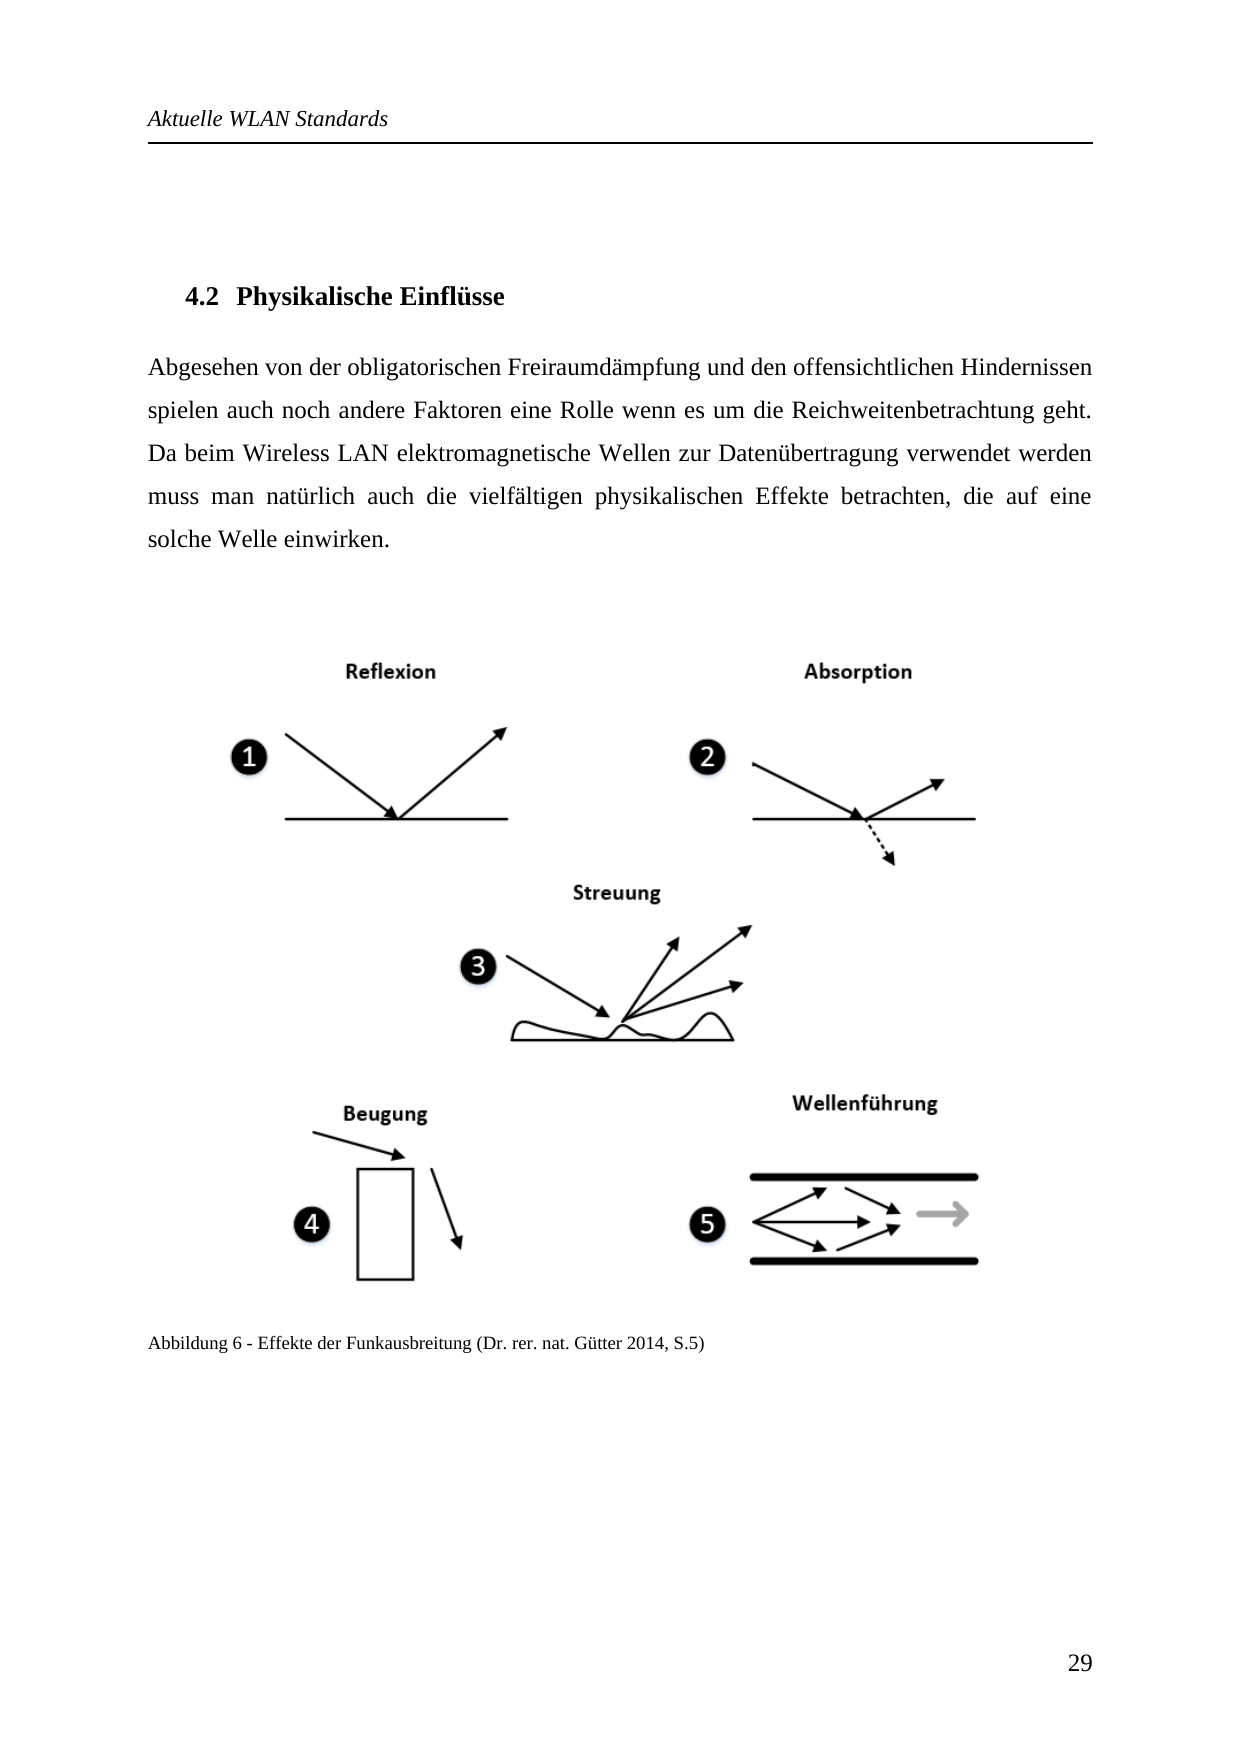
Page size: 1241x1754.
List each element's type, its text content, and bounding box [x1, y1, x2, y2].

text Abgesehen von der obligatorischen Freiraumdämpfung und den offensichtlichen Hindernissen spielen auch noch andere Faktoren eine Rolle wenn es um die Reichweitenbetrachtung geht. Da beim Wireless LAN elektromagnetische Wellen zur Datenübertragung verwendet werden muss man natürlich auch die vielfältigen physikalischen Effekte betrachten, die auf eine solche Welle einwirken. [148, 352, 1093, 553]
picture [210, 635, 1030, 1305]
subtitle Physikalische Einflüsse [185, 280, 1093, 311]
text Abbildung 6 - Effekte der Funkausbreitung (Dr. rer. nat. Gütter 2014, S.5) [148, 1332, 1093, 1353]
